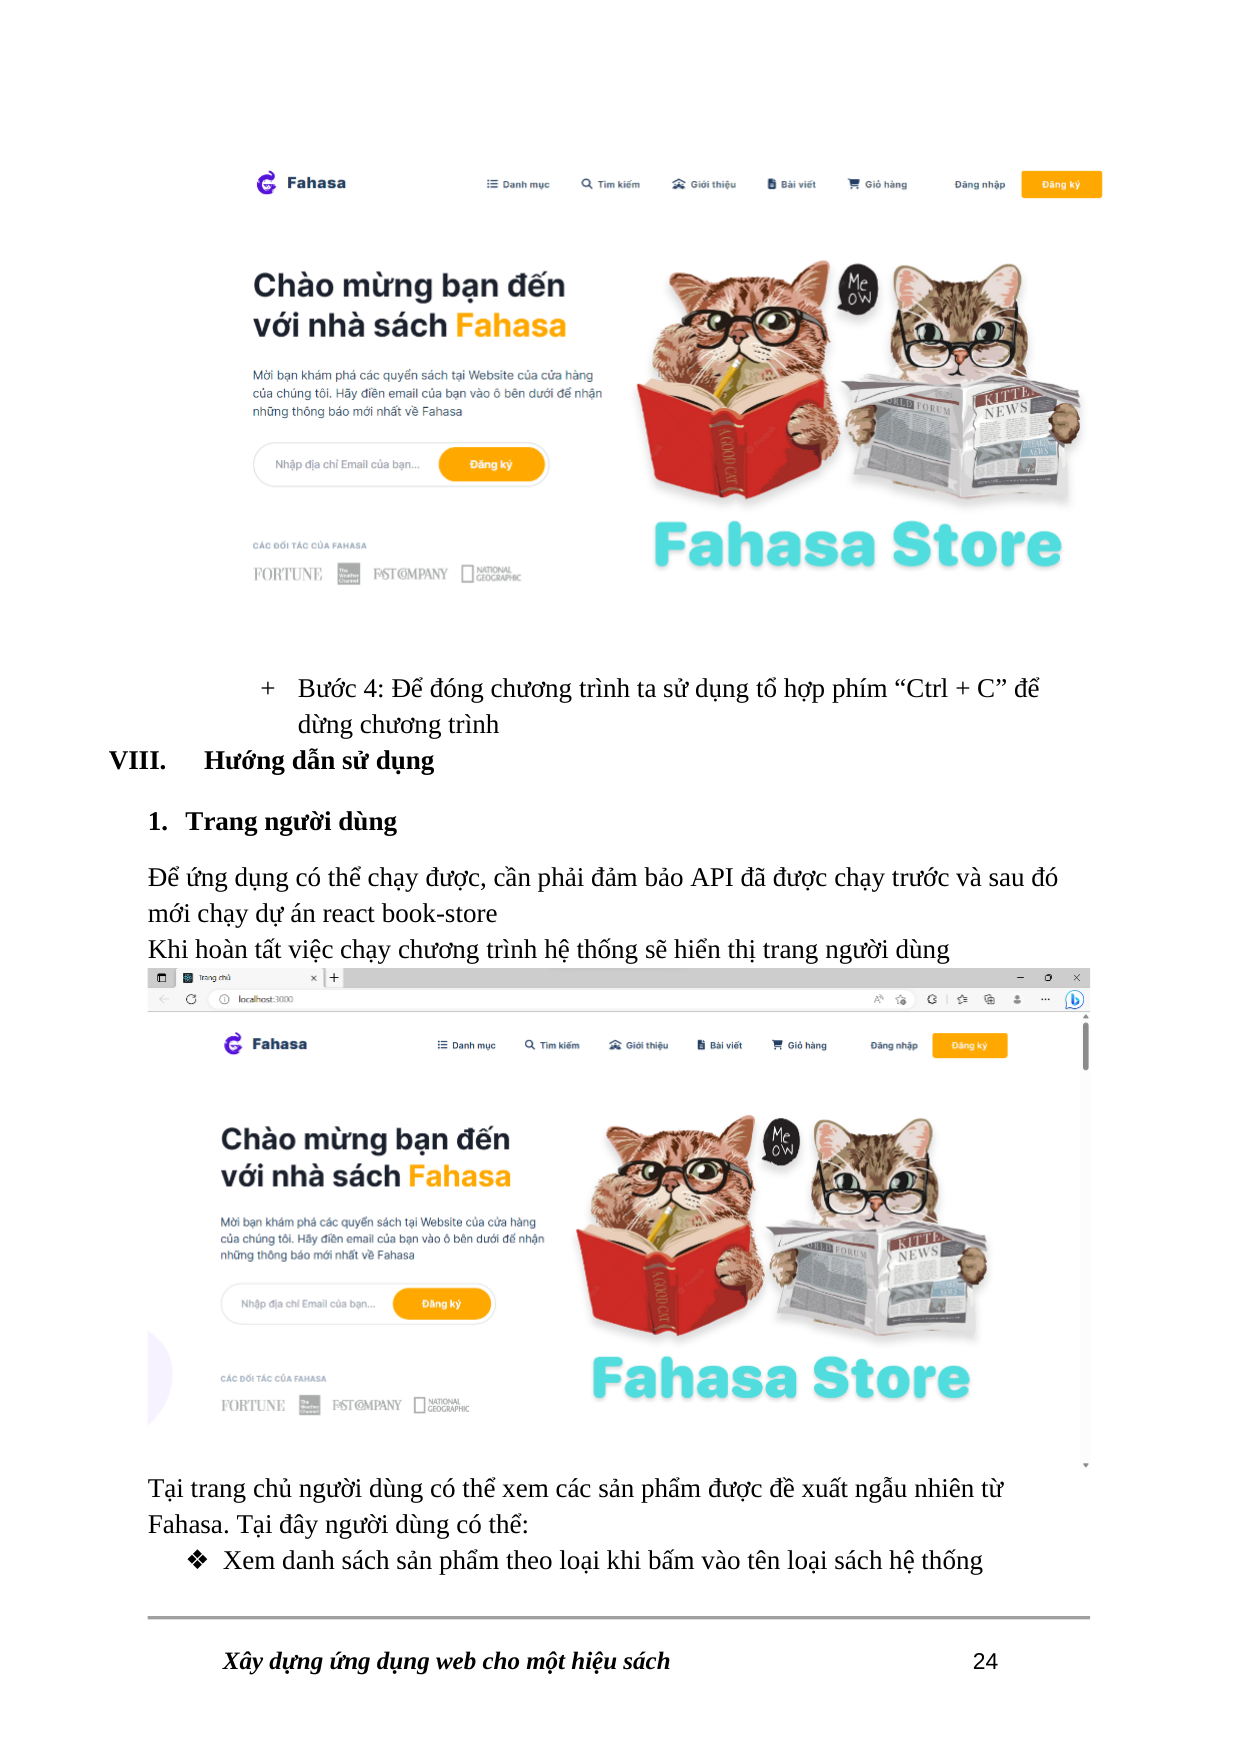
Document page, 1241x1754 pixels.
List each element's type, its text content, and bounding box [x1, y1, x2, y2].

subtitle 1. Trang người dùng [148, 805, 1090, 836]
list Xem danh sách sản phẩm theo loại khi bấm vào tên loại sách hệ thống [185, 1544, 1090, 1575]
subtitle Hướng dẫn sử dụng [166, 744, 1090, 775]
text Tại trang chủ người dùng có thể xem các sản phẩm được đề xuất ngẫu nhiên từ Fahasa. Tại đây người dùng có thể: [148, 1472, 1090, 1539]
text Để ứng dụng có thể chạy được, cần phải đảm bảo API đã được chạy trước và sau đó mới chạy dự án react book-store [148, 861, 1090, 928]
picture [221, 150, 1162, 669]
list Bước 4: Để đóng chương trình ta sử dụng tổ hợp phím “Ctrl + C” để dừng chương trình [260, 673, 1090, 739]
text Khi hoàn tất việc chạy chương trình hệ thống sẽ hiển thị trang người dùng [148, 933, 1090, 964]
picture [147, 968, 1091, 1469]
